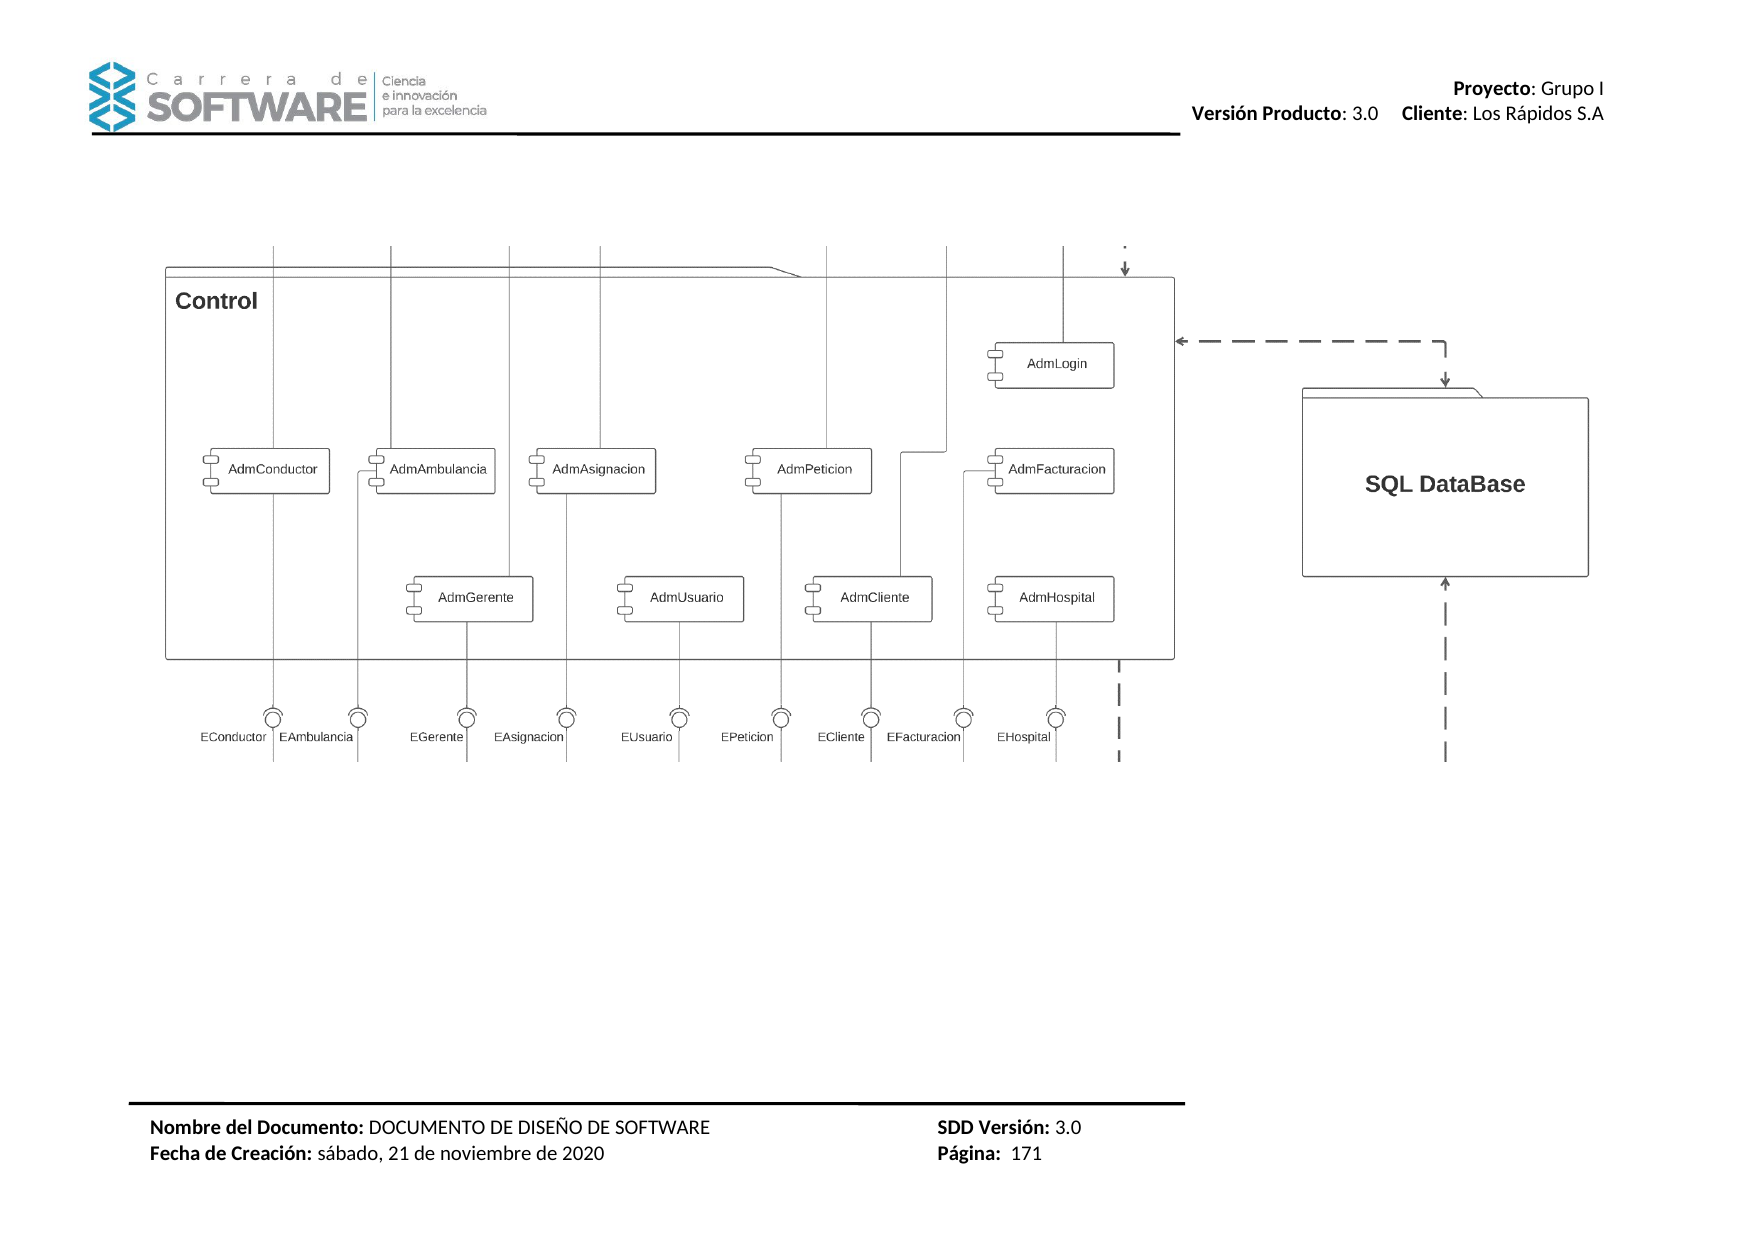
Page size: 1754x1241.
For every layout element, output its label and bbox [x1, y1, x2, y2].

picture [150, 246, 1603, 762]
picture [78, 46, 493, 154]
